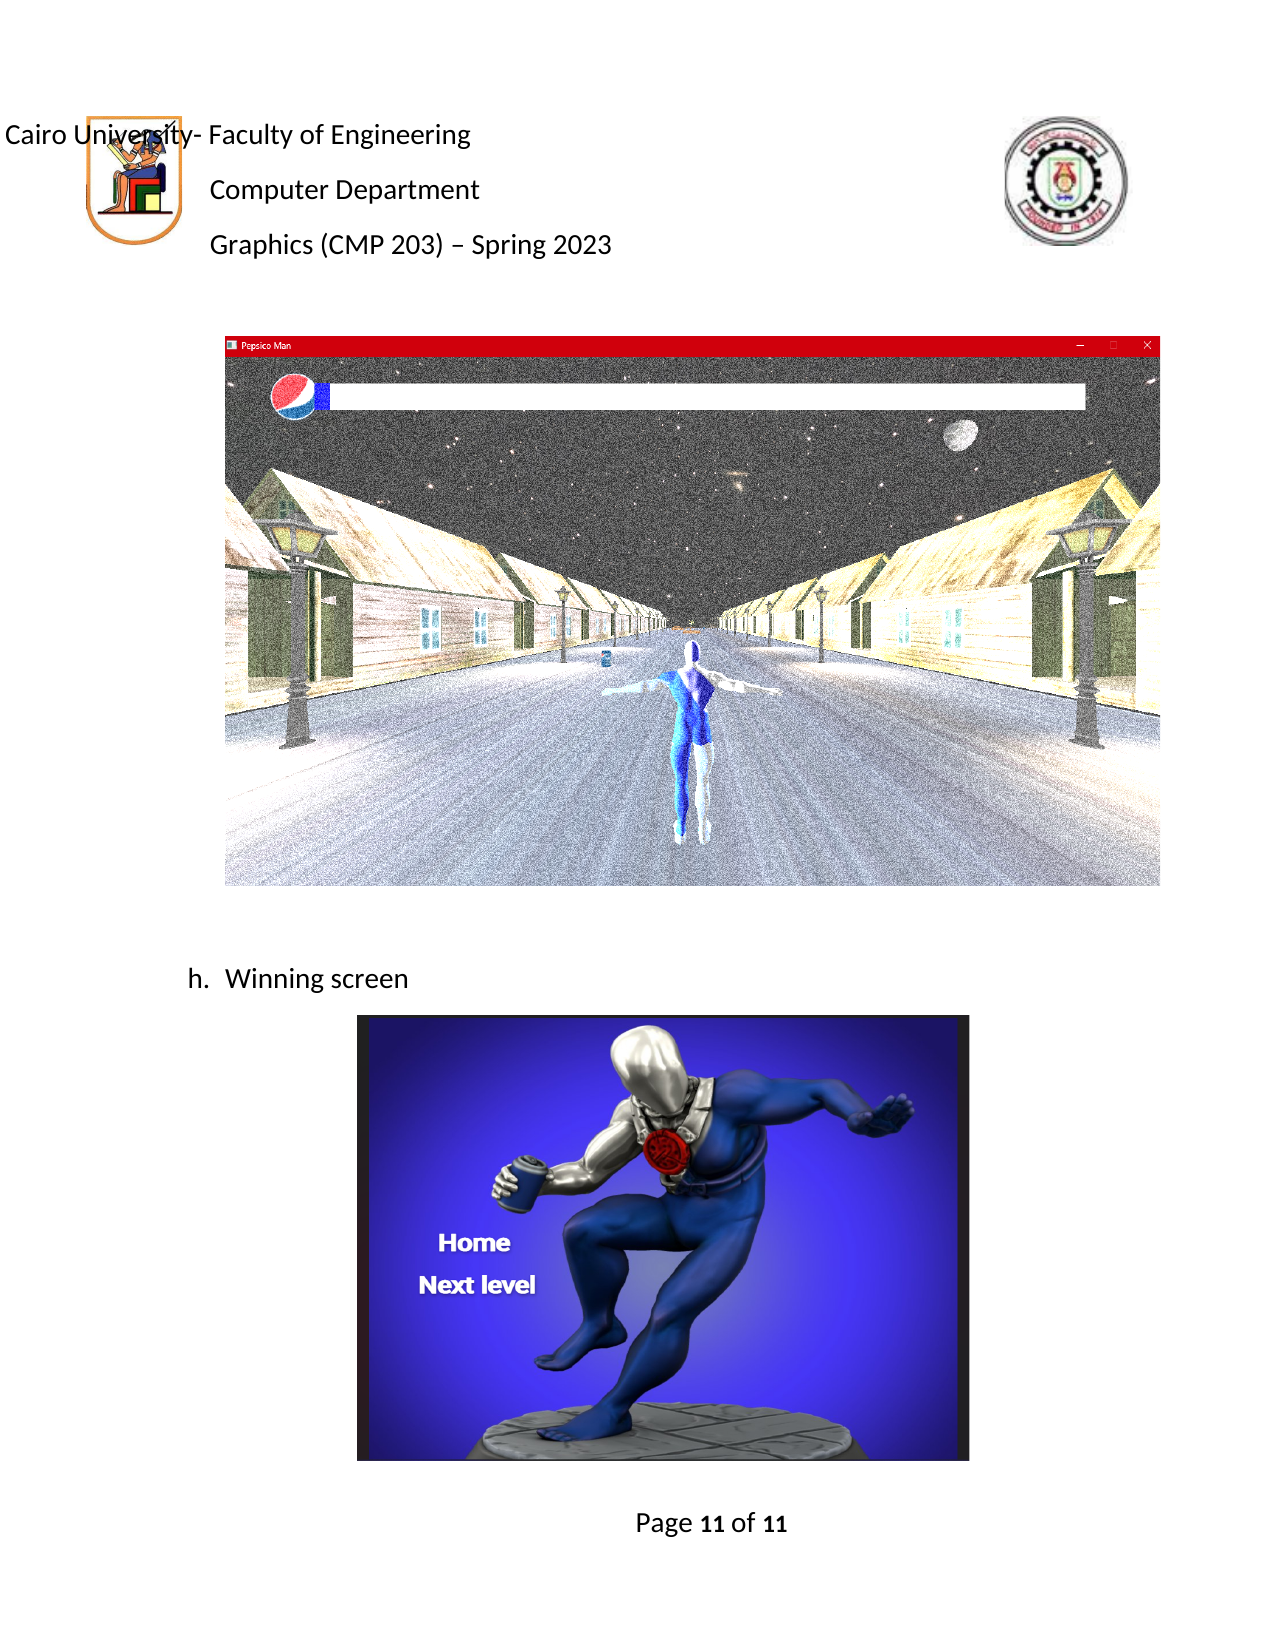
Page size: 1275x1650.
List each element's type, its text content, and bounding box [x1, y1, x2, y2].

picture [86, 116, 183, 246]
picture [357, 1015, 970, 1461]
picture [225, 336, 1160, 886]
list Winning screen [187, 960, 1200, 996]
picture [1004, 116, 1133, 246]
